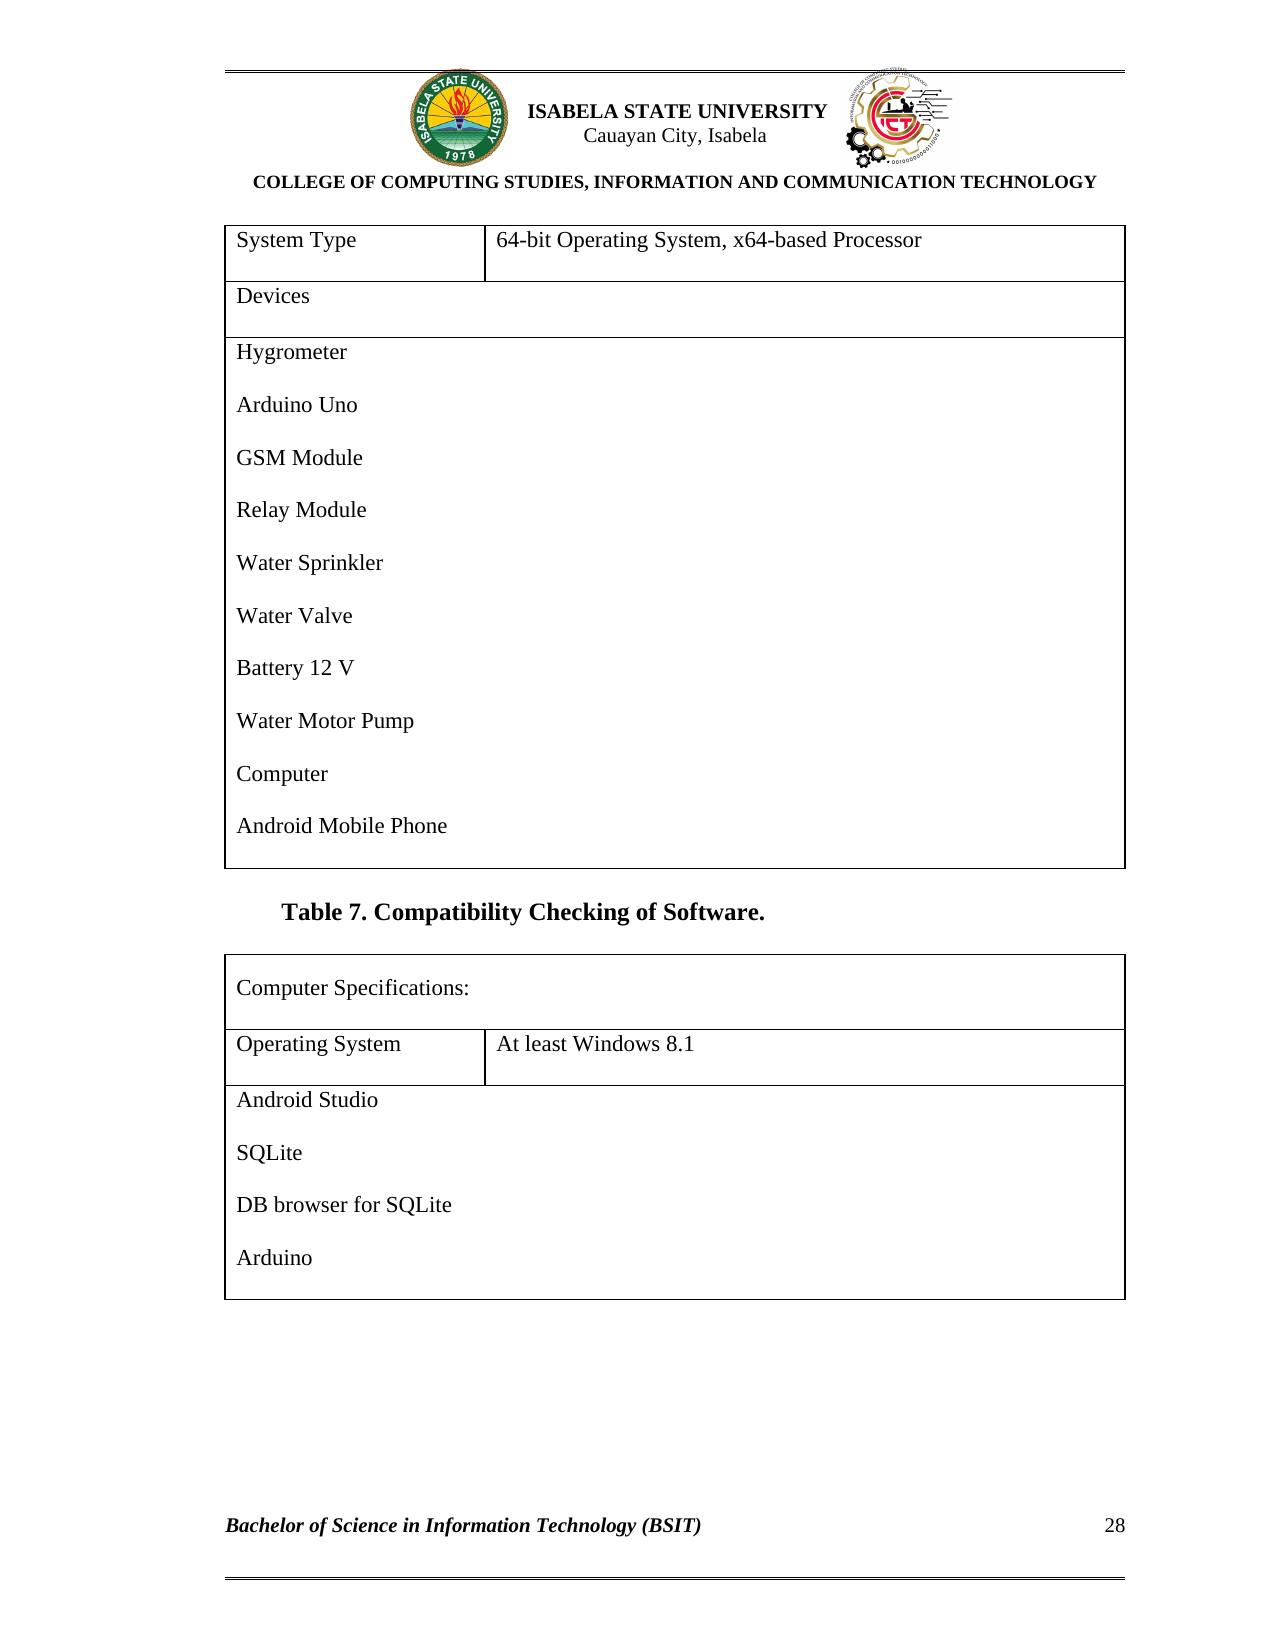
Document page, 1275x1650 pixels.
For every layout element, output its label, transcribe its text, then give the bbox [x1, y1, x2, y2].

picture [842, 73, 955, 173]
table_cell Android Studio SQLite DB browser for SQLite Arduino [226, 1086, 1124, 1299]
table_cell System Type [226, 226, 484, 281]
table_cell At least Windows 8.1 [486, 1030, 1124, 1085]
table_header Computer Specifications: [226, 955, 1124, 1029]
table_cell Hygrometer Arduino Uno GSM Module Relay Module Water Sprinkler Water Valve Battery 12 V Water Motor Pump Computer Android Mobile Phone [226, 338, 1124, 867]
picture [842, 64, 955, 70]
table_cell 64-bit Operating System, x64-based Processor [486, 226, 1124, 281]
table_cell Operating System [226, 1030, 484, 1085]
text Table 7. Compatibility Checking of Software. [281, 897, 1125, 925]
picture [407, 73, 511, 171]
table_cell Devices [226, 282, 1124, 337]
